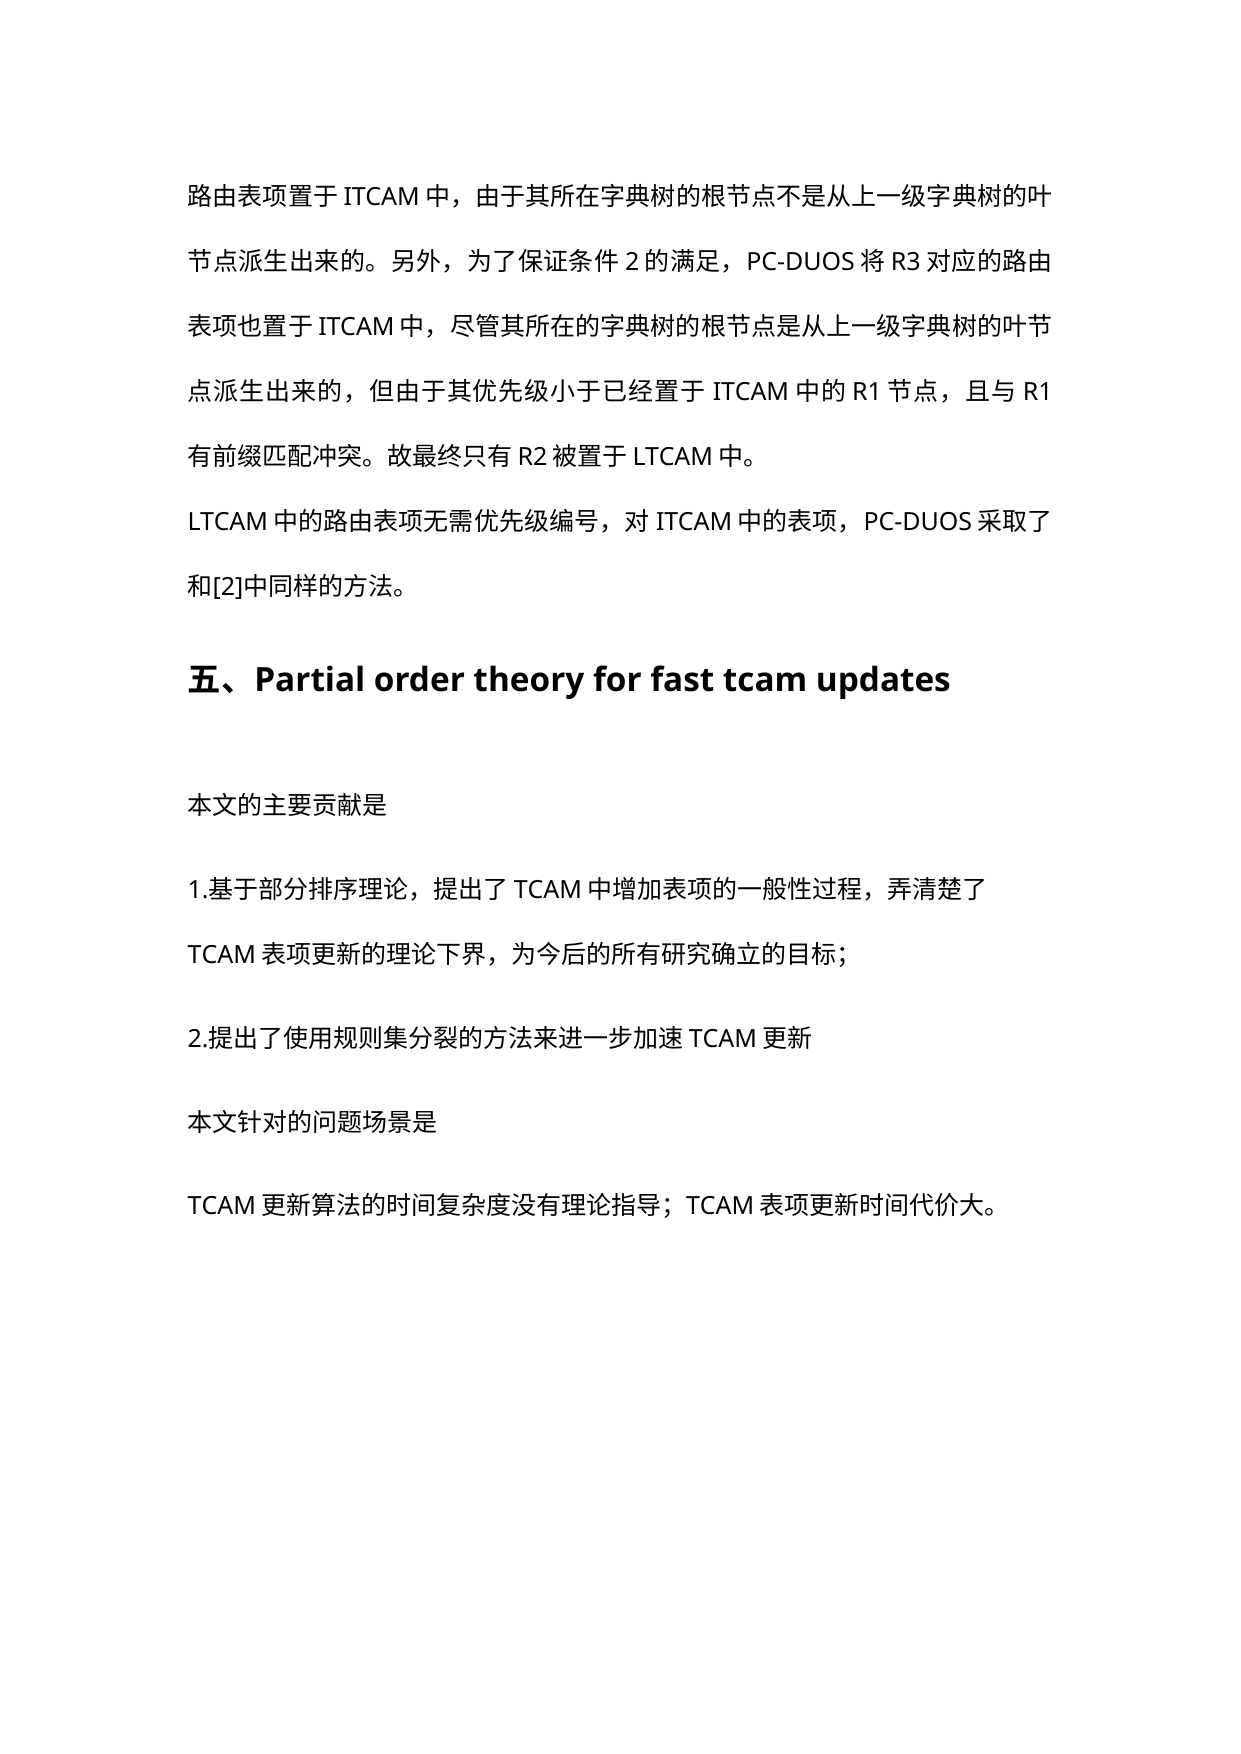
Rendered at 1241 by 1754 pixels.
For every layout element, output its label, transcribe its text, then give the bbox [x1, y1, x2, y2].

text 本文针对的问题场景是 [187, 1088, 1053, 1153]
text 2.提出了使用规则集分裂的方法来进一步加速TCAM更新 [187, 1004, 1053, 1069]
text LTCAM中的路由表项无需优先级编号，对ITCAM中的表项，PC-DUOS采取了和[2]中同样的方法。 [187, 487, 1053, 617]
text 1.基于部分排序理论，提出了TCAM中增加表项的一般性过程，弄清楚了TCAM表项更新的理论下界，为今后的所有研究确立的目标； [187, 855, 1053, 985]
text TCAM更新算法的时间复杂度没有理论指导；TCAM表项更新时间代价大。 [187, 1171, 1053, 1236]
subtitle 五、Partial order theory for fast tcam updates [187, 644, 1053, 709]
text 本文的主要贡献是 [187, 771, 1053, 836]
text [187, 162, 1053, 487]
